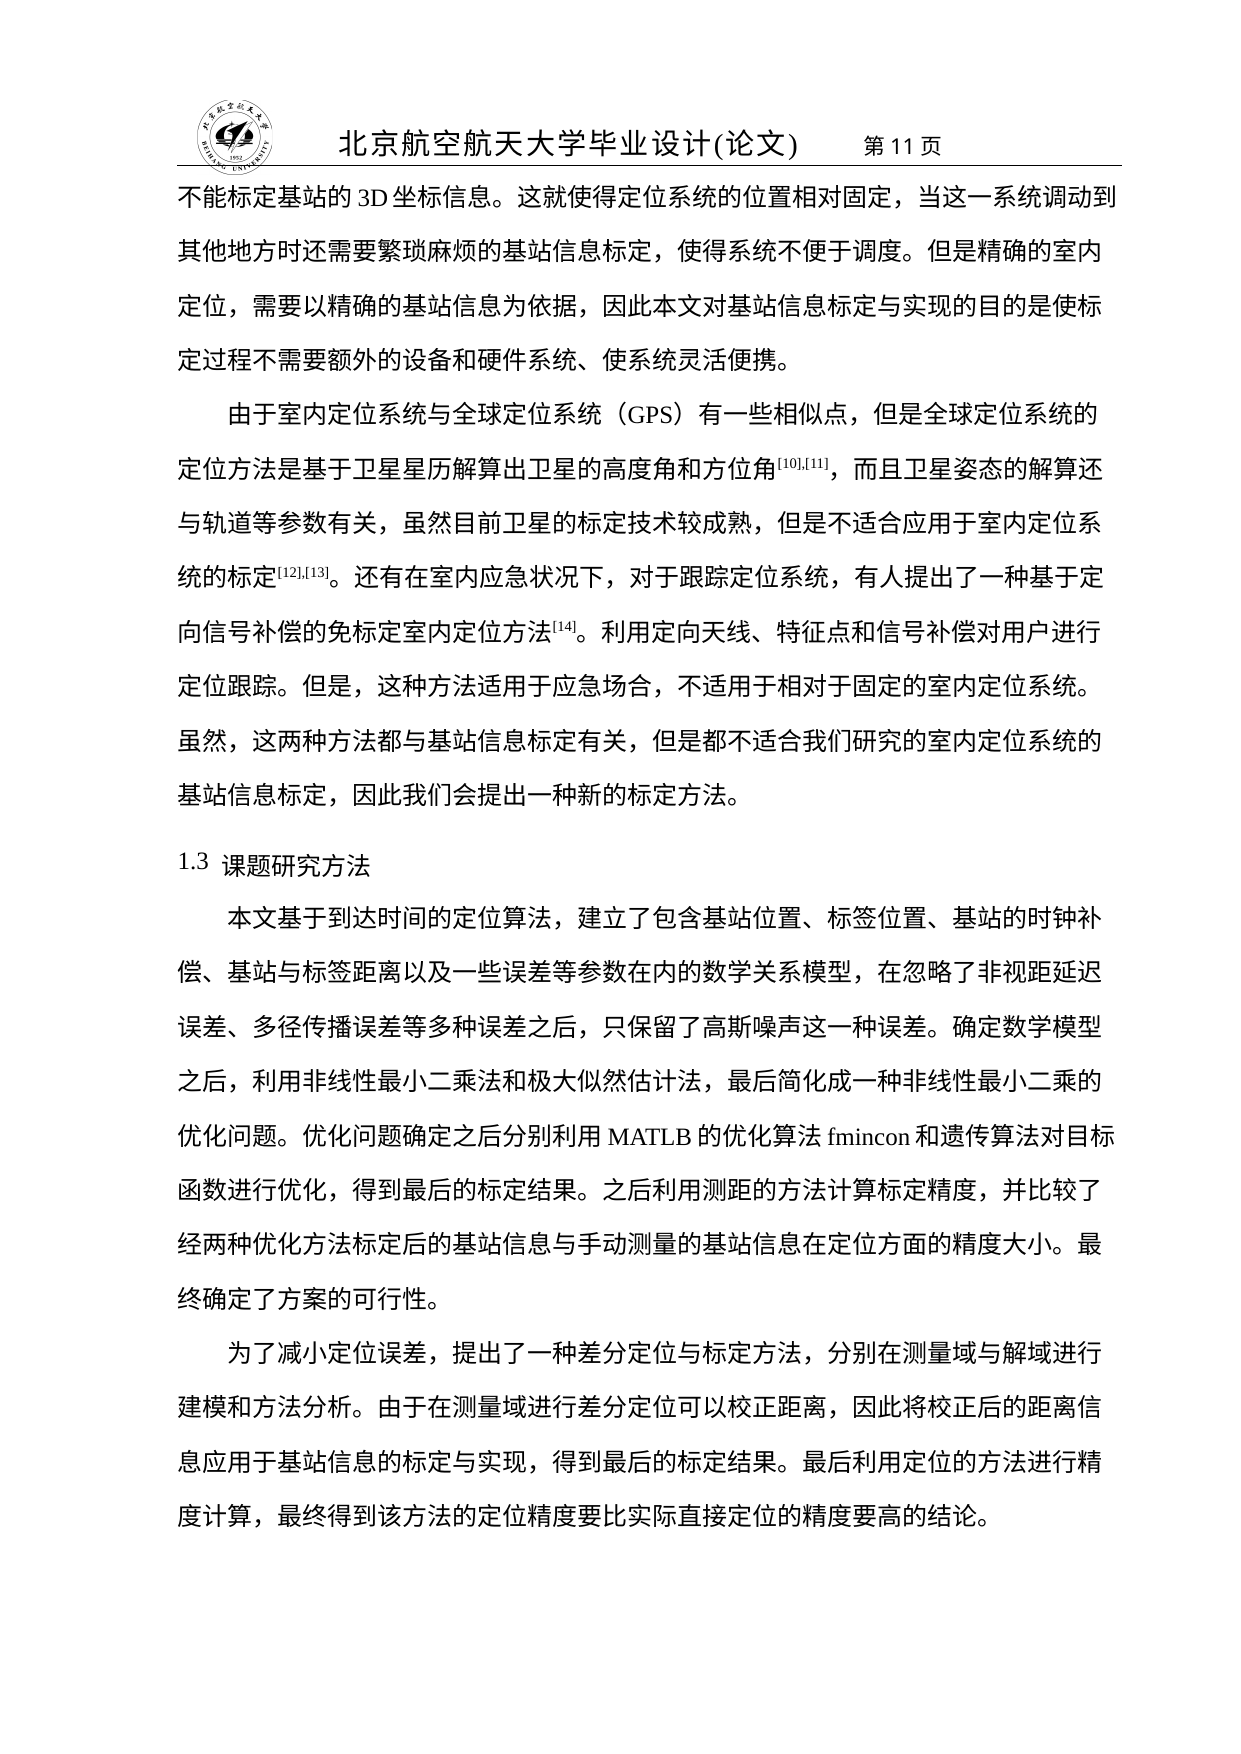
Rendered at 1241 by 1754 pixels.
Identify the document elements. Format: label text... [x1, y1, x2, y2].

text 本文基于到达时间的定位算法，建立了包含基站位置、标签位置、基站的时钟补偿、基站与标签距离以及一些误差等参数在内的数学关系模型，在忽略了非视距延迟误差、多径传播误差等多种误差之后，只保留了高斯噪声这一种误差。确定数学模型之后，利用非线性最小二乘法和极大似然估计法，最后简化成一种非线性最小二乘的优化问题。优化问题确定之后分别利用MATLB的优化算法fmincon和遗传算法对目标函数进行优化，得到最后的标定结果。之后利用测距的方法计算标定精度，并比较了经两种优化方法标定后的基站信息与手动测量的基站信息在定位方面的精度大小。最终确定了方案的可行性。 [177, 898, 1122, 1315]
text 由于室内定位系统与全球定位系统（GPS）有一些相似点，但是全球定位系统的定位方法是基于卫星星历解算出卫星的高度角和方位角[10],[11]，而且卫星姿态的解算还与轨道等参数有关，虽然目前卫星的标定技术较成熟，但是不适合应用于室内定位系统的标定[12],[13]。还有在室内应急状况下，对于跟踪定位系统，有人提出了一种基于定向信号补偿的免标定室内定位方法[14]。利用定向天线、特征点和信号补偿对用户进行定位跟踪。但是，这种方法适用于应急场合，不适用于相对于固定的室内定位系统。虽然，这两种方法都与基站信息标定有关，但是都不适合我们研究的室内定位系统的基站信息标定，因此我们会提出一种新的标定方法。 [177, 395, 1122, 812]
picture [197, 100, 273, 165]
text 为了减小定位误差，提出了一种差分定位与标定方法，分别在测量域与解域进行建模和方法分析。由于在测量域进行差分定位可以校正距离，因此将校正后的距离信息应用于基站信息的标定与实现，得到最后的标定结果。最后利用定位的方法进行精度计算，最终得到该方法的定位精度要比实际直接定位的精度要高的结论。 [177, 1333, 1122, 1533]
subtitle 课题研究方法 [177, 846, 1122, 882]
picture [197, 166, 273, 175]
